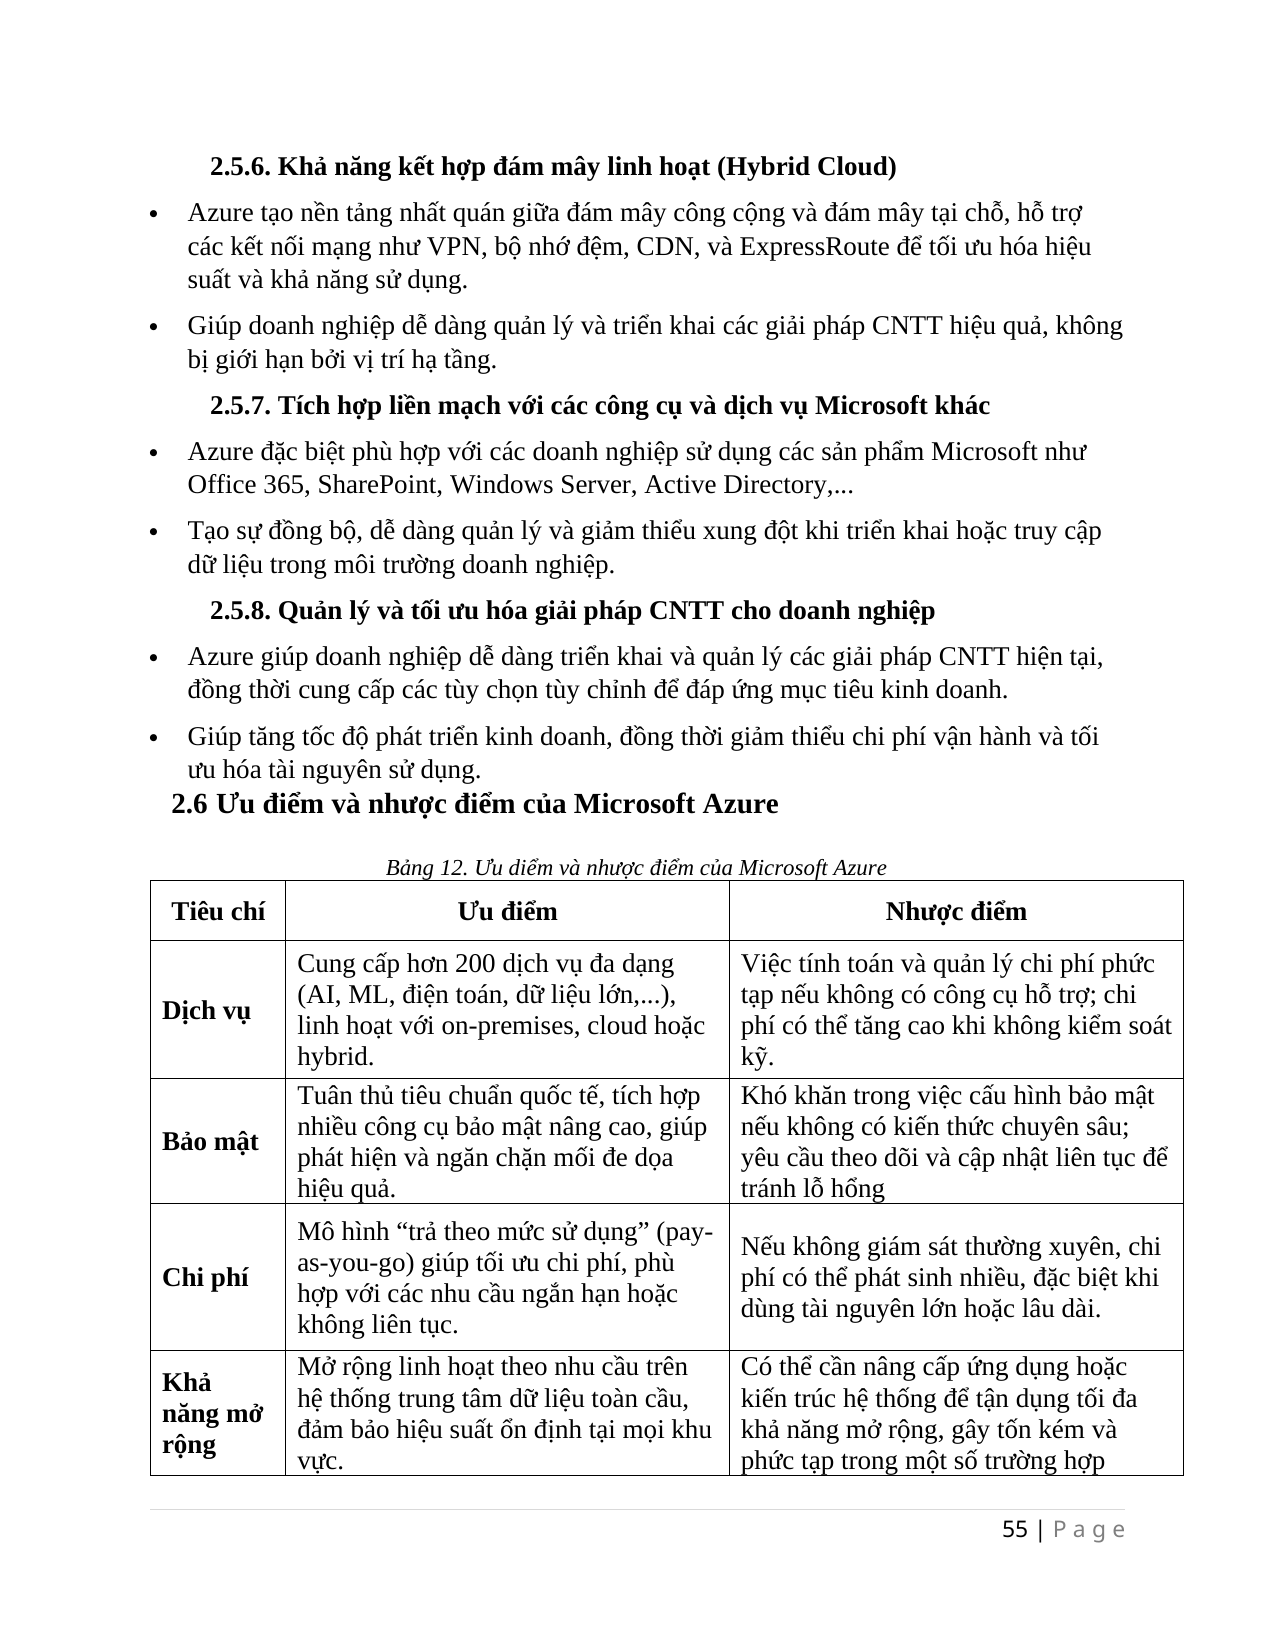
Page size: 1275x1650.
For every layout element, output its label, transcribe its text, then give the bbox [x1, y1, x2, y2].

table_cell Việc tính toán và quản lý chi phí phức tạp nếu không có công cụ hỗ trợ; chi phí có thể tăng cao khi không kiểm soát kỹ. [730, 941, 1183, 1078]
subtitle 2.5.8. Quản lý và tối ưu hóa giải pháp CNTT cho doanh nghiệp [210, 594, 1125, 625]
table_cell Mô hình “trả theo mức sử dụng” (pay-as-you-go) giúp tối ưu chi phí, phù hợp với các nhu cầu ngắn hạn hoặc không liên tục. [286, 1204, 729, 1349]
table_header Nhược điểm [730, 881, 1183, 940]
table_cell Nếu không giám sát thường xuyên, chi phí có thể phát sinh nhiều, đặc biệt khi dùng tài nguyên lớn hoặc lâu dài. [730, 1204, 1183, 1349]
text Bảng 12. Ưu diểm và nhược điểm của Microsoft Azure [150, 854, 1125, 880]
table_cell Bảo mật [151, 1079, 285, 1203]
table_cell Khả năng mở rộng [151, 1351, 285, 1475]
subtitle 2.5.6. Khả năng kết hợp đám mây linh hoạt (Hybrid Cloud) [210, 150, 1125, 181]
table_cell Cung cấp hơn 200 dịch vụ đa dạng (AI, ML, điện toán, dữ liệu lớn,...), linh hoạt với on-premises, cloud hoặc hybrid. [286, 941, 729, 1078]
list Azure giúp doanh nghiệp dễ dàng triển khai và quản lý các giải pháp CNTT hiện tại, đồng thời cung cấp các tùy chọn tùy chỉnh để đáp ứng mục tiêu kinh doanh. [150, 640, 1125, 705]
table_cell Dịch vụ [151, 941, 285, 1078]
list Ưu điểm và nhược điểm của Microsoft Azure [171, 787, 1125, 820]
table_cell Có thể cần nâng cấp ứng dụng hoặc kiến trúc hệ thống để tận dụng tối đa khả năng mở rộng, gây tốn kém và phức tạp trong một số trường hợp [730, 1351, 1183, 1475]
table_cell Mở rộng linh hoạt theo nhu cầu trên hệ thống trung tâm dữ liệu toàn cầu, đảm bảo hiệu suất ổn định tại mọi khu vực. [286, 1351, 729, 1475]
subtitle 2.5.7. Tích hợp liền mạch với các công cụ và dịch vụ Microsoft khác [210, 389, 1125, 420]
list Tạo sự đồng bộ, dễ dàng quản lý và giảm thiểu xung đột khi triển khai hoặc truy cập dữ liệu trong môi trường doanh nghiệp. [150, 514, 1125, 579]
table_cell Tuân thủ tiêu chuẩn quốc tế, tích hợp nhiều công cụ bảo mật nâng cao, giúp phát hiện và ngăn chặn mối đe dọa hiệu quả. [286, 1079, 729, 1203]
table_header Ưu điểm [286, 881, 729, 940]
list Azure tạo nền tảng nhất quán giữa đám mây công cộng và đám mây tại chỗ, hỗ trợ các kết nối mạng như VPN, bộ nhớ đệm, CDN, và ExpressRoute để tối ưu hóa hiệu suất và khả năng sử dụng. [150, 196, 1125, 294]
list Giúp tăng tốc độ phát triển kinh doanh, đồng thời giảm thiểu chi phí vận hành và tối ưu hóa tài nguyên sử dụng. [150, 719, 1125, 784]
list Azure đặc biệt phù hợp với các doanh nghiệp sử dụng các sản phẩm Microsoft như Office 365, SharePoint, Windows Server, Active Directory,... [150, 435, 1125, 499]
table_cell Khó khăn trong việc cấu hình bảo mật nếu không có kiến thức chuyên sâu; yêu cầu theo dõi và cập nhật liên tục để tránh lỗ hổng [730, 1079, 1183, 1203]
table_header Tiêu chí [151, 881, 285, 940]
list Giúp doanh nghiệp dễ dàng quản lý và triển khai các giải pháp CNTT hiệu quả, không bị giới hạn bởi vị trí hạ tầng. [150, 309, 1125, 374]
table_cell Chi phí [151, 1204, 285, 1349]
